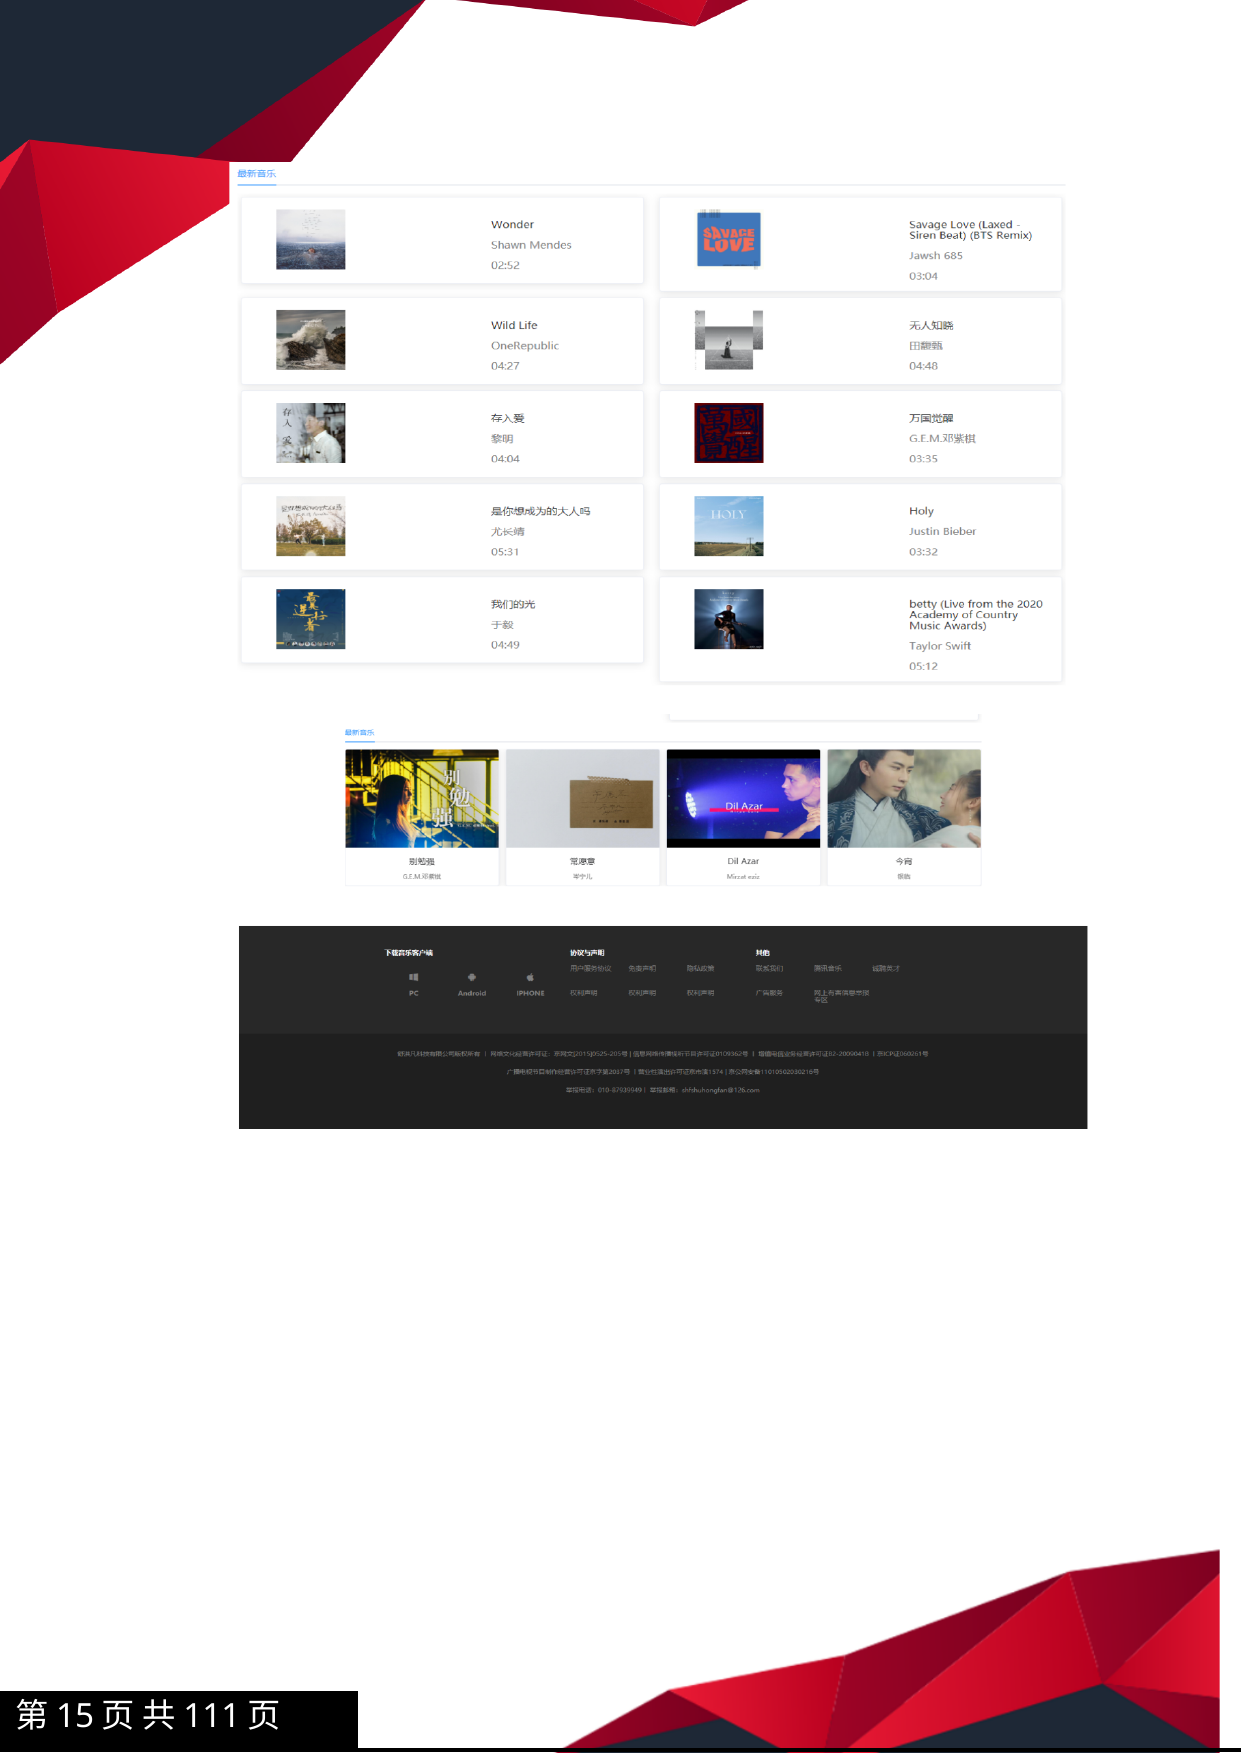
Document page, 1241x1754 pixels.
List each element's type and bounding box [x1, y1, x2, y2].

picture [229, 714, 1094, 1129]
picture [0, 0, 1095, 690]
picture [0, 1488, 1241, 1753]
